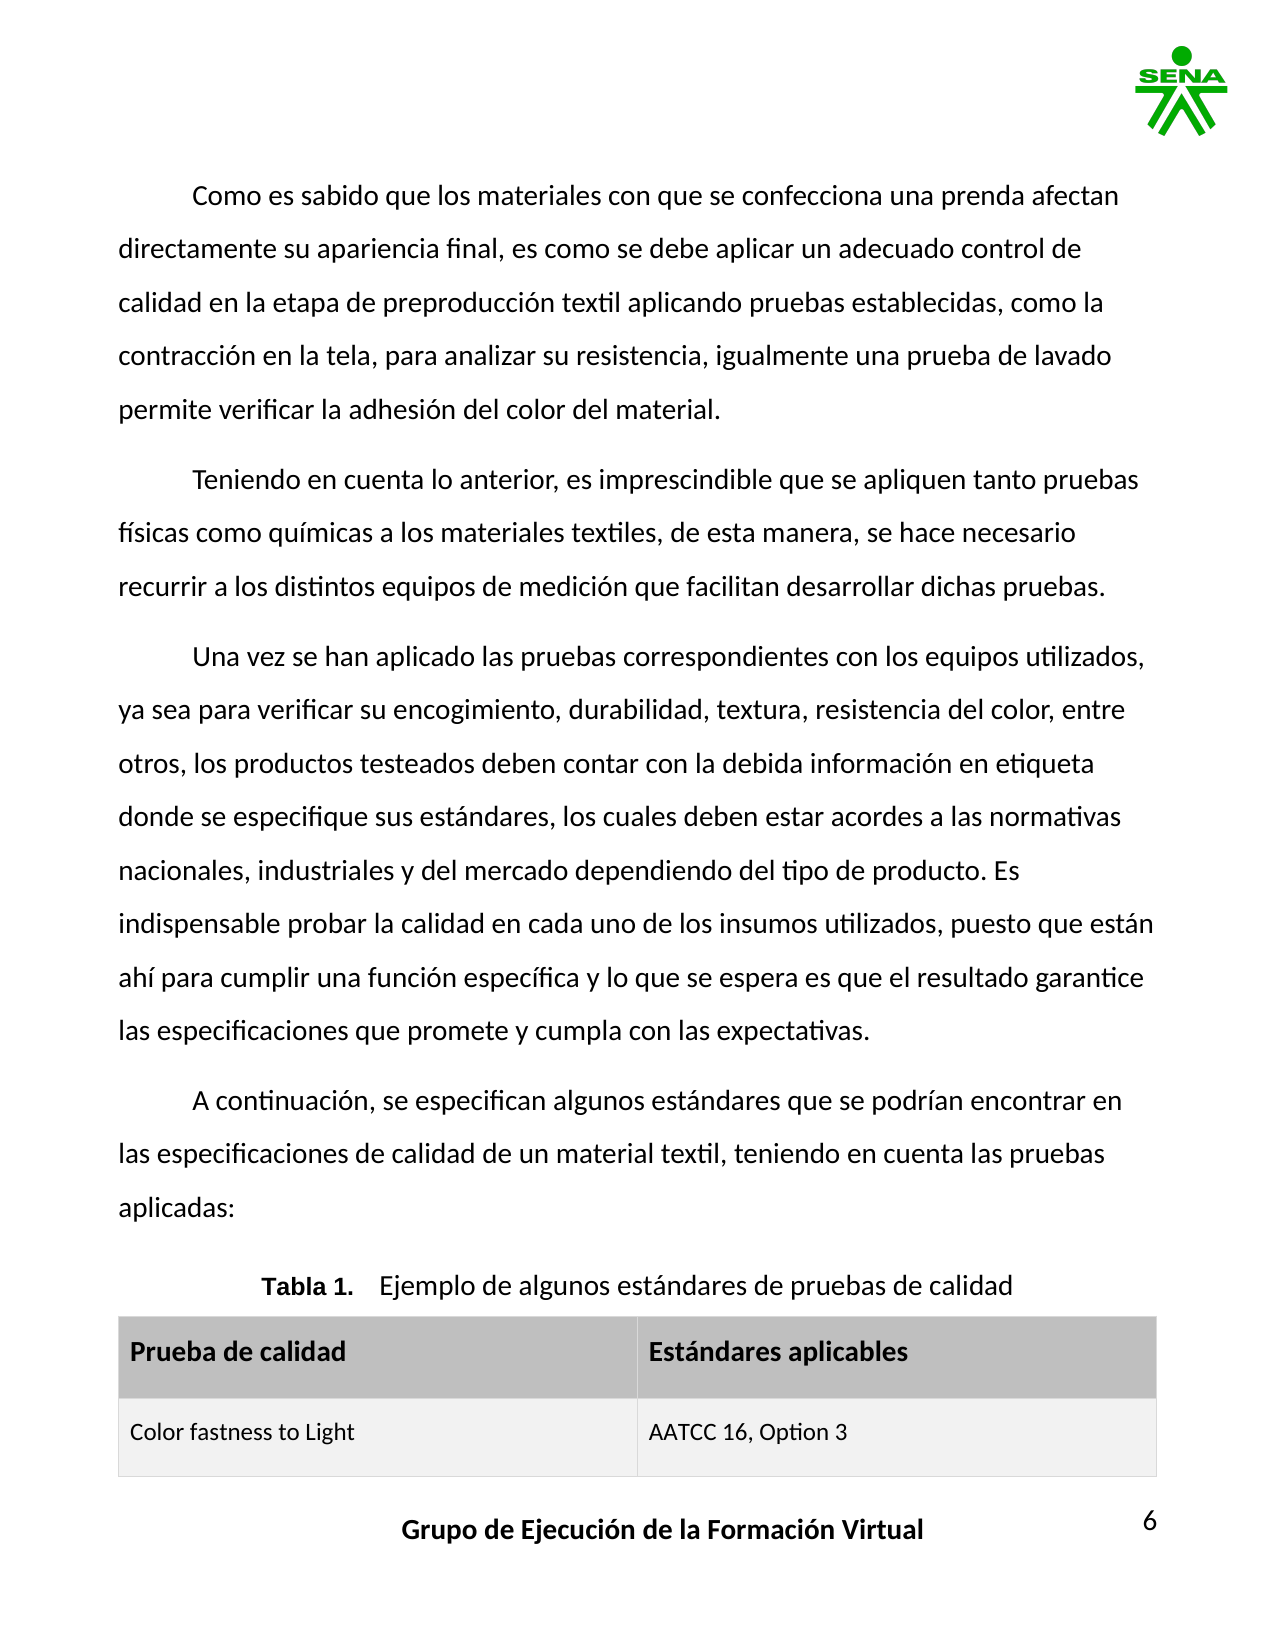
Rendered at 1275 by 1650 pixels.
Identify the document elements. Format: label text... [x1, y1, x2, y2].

table_cell Color fastness to Light [119, 1399, 637, 1476]
table_header Estándares aplicables [638, 1317, 1156, 1398]
picture [1135, 46, 1228, 136]
table_cell AATCC 16, Option 3 [638, 1399, 1156, 1476]
text A continuación, se especifican algunos estándares que se podrían encontrar en las especificaciones de calidad de un material textil, teniendo en cuenta las pruebas aplicadas: [118, 1082, 1157, 1225]
text Una vez se han aplicado las pruebas correspondientes con los equipos utilizados, ya sea para verificar su encogimiento, durabilidad, textura, resistencia del color, entre otros, los productos testeados deben contar con la debida información en etiqueta donde se especifique sus estándares, los cuales deben estar acordes a las normativas nacionales, industriales y del mercado dependiendo del tipo de producto. Es indispensable probar la calidad en cada uno de los insumos utilizados, puesto que están ahí para cumplir una función específica y lo que se espera es que el resultado garantice las especificaciones que promete y cumpla con las expectativas. [118, 638, 1157, 1048]
table_header Prueba de calidad [119, 1317, 637, 1398]
text Como es sabido que los materiales con que se confecciona una prenda afectan directamente su apariencia final, es como se debe aplicar un adecuado control de calidad en la etapa de preproducción textil aplicando pruebas establecidas, como la contracción en la tela, para analizar su resistencia, igualmente una prueba de lavado permite verificar la adhesión del color del material. [118, 177, 1157, 427]
text Ejemplo de algunos estándares de pruebas de calidad [118, 1267, 1157, 1303]
text Teniendo en cuenta lo anterior, es imprescindible que se apliquen tanto pruebas físicas como químicas a los materiales textiles, de esta manera, se hace necesario recurrir a los distintos equipos de medición que facilitan desarrollar dichas pruebas. [118, 461, 1157, 603]
